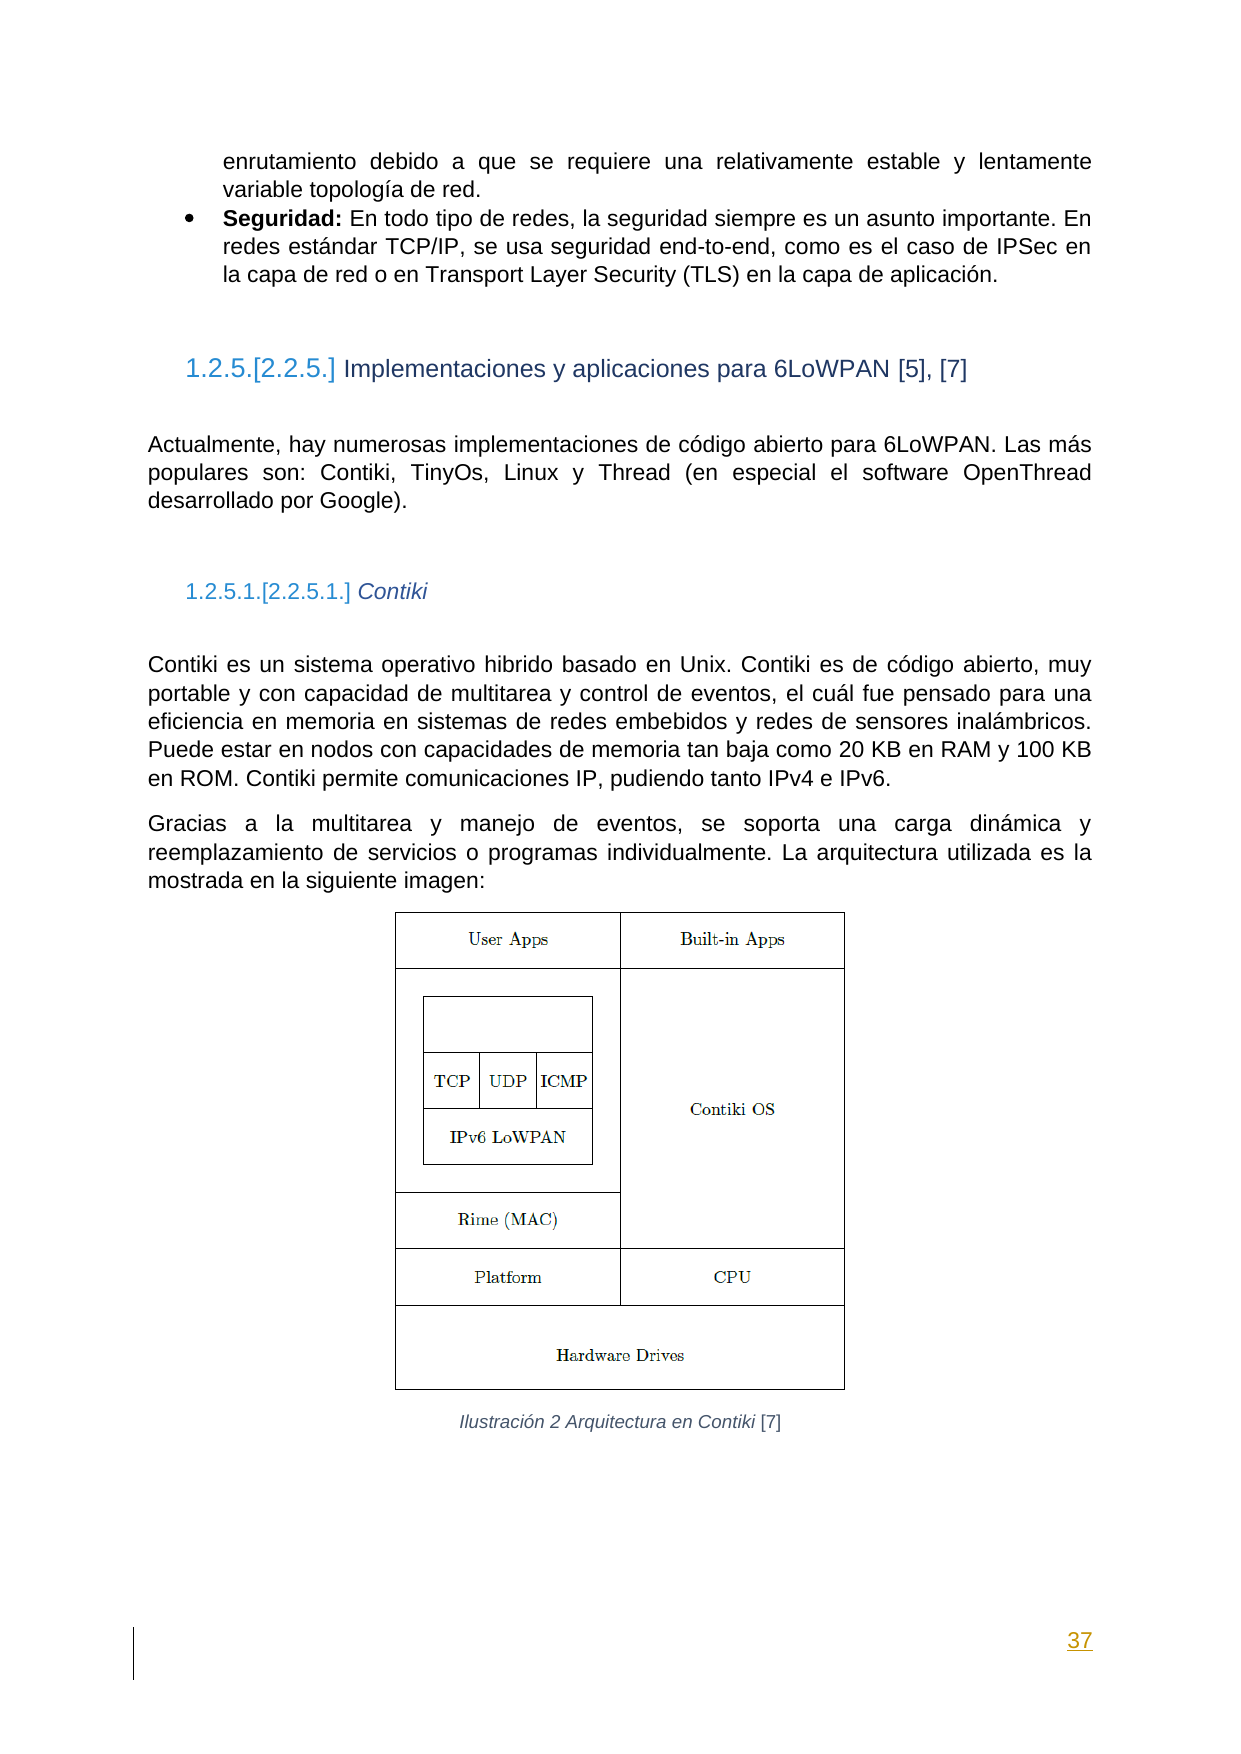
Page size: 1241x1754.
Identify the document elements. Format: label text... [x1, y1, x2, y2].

subtitle Contiki [185, 578, 1092, 604]
text Gracias a la multitarea y manejo de eventos, se soporta una carga dinámica y reemplazamiento de servicios o programas individualmente. La arquitectura utilizada es la mostrada en la siguiente imagen: [148, 810, 1092, 893]
list Seguridad: En todo tipo de redes, la seguridad siempre es un asunto importante. En redes estándar TCP/IP, se usa seguridad end-to-end, como es el caso de IPSec en la capa de red o en Transport Layer Security (TLS) en la capa de aplicación. [185, 204, 1092, 288]
text Actualmente, hay numerosas implementaciones de código abierto para 6LoWPAN. Las más populares son: Contiki, TinyOs, Linux y Thread (en especial el software OpenThread desarrollado por Google). [148, 431, 1092, 514]
text Ilustración 2 Arquitectura en Contiki [7] [148, 1410, 1092, 1432]
text Contiki es un sistema operativo hibrido basado en Unix. Contiki es de código abierto, muy portable y con capacidad de multitarea y control de eventos, el cuál fue pensado para una eficiencia en memoria en sistemas de redes embebidos y redes de sensores inalámbricos. Puede estar en nodos con capacidades de memoria tan baja como 20 KB en RAM y 100 KB en ROM. Contiki permite comunicaciones IP, pudiendo tanto IPv4 e IPv6. [148, 651, 1092, 791]
subtitle Implementaciones y aplicaciones para 6LoWPAN [5], [7] [185, 352, 1092, 383]
picture [394, 912, 847, 1392]
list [185, 148, 1092, 202]
